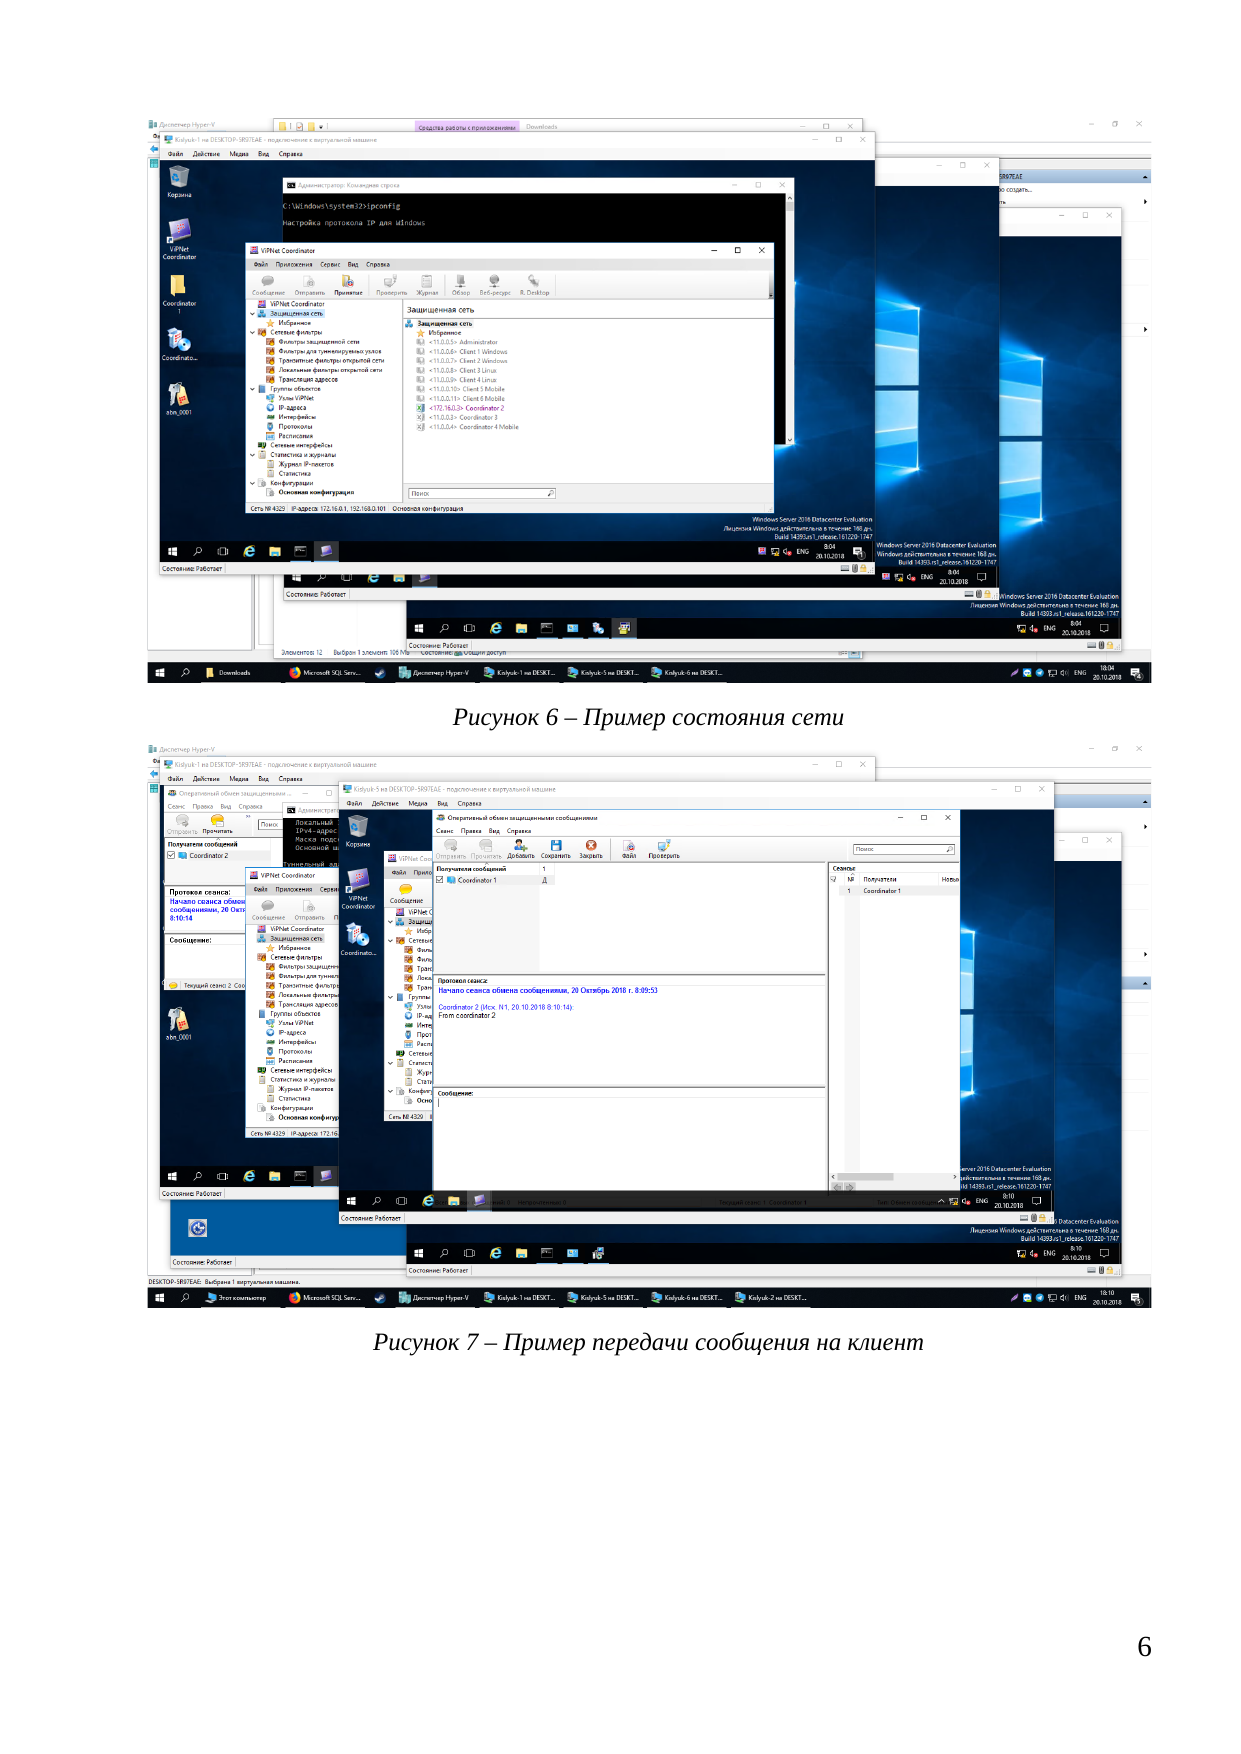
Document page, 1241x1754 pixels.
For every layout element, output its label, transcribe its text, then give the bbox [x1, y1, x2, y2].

picture [147, 743, 1152, 1308]
text Рисунок 7 – Пример передачи сообщения на клиент [148, 1327, 1152, 1356]
text Рисунок 6 – Пример состояния сети [148, 702, 1152, 731]
picture [147, 118, 1152, 683]
